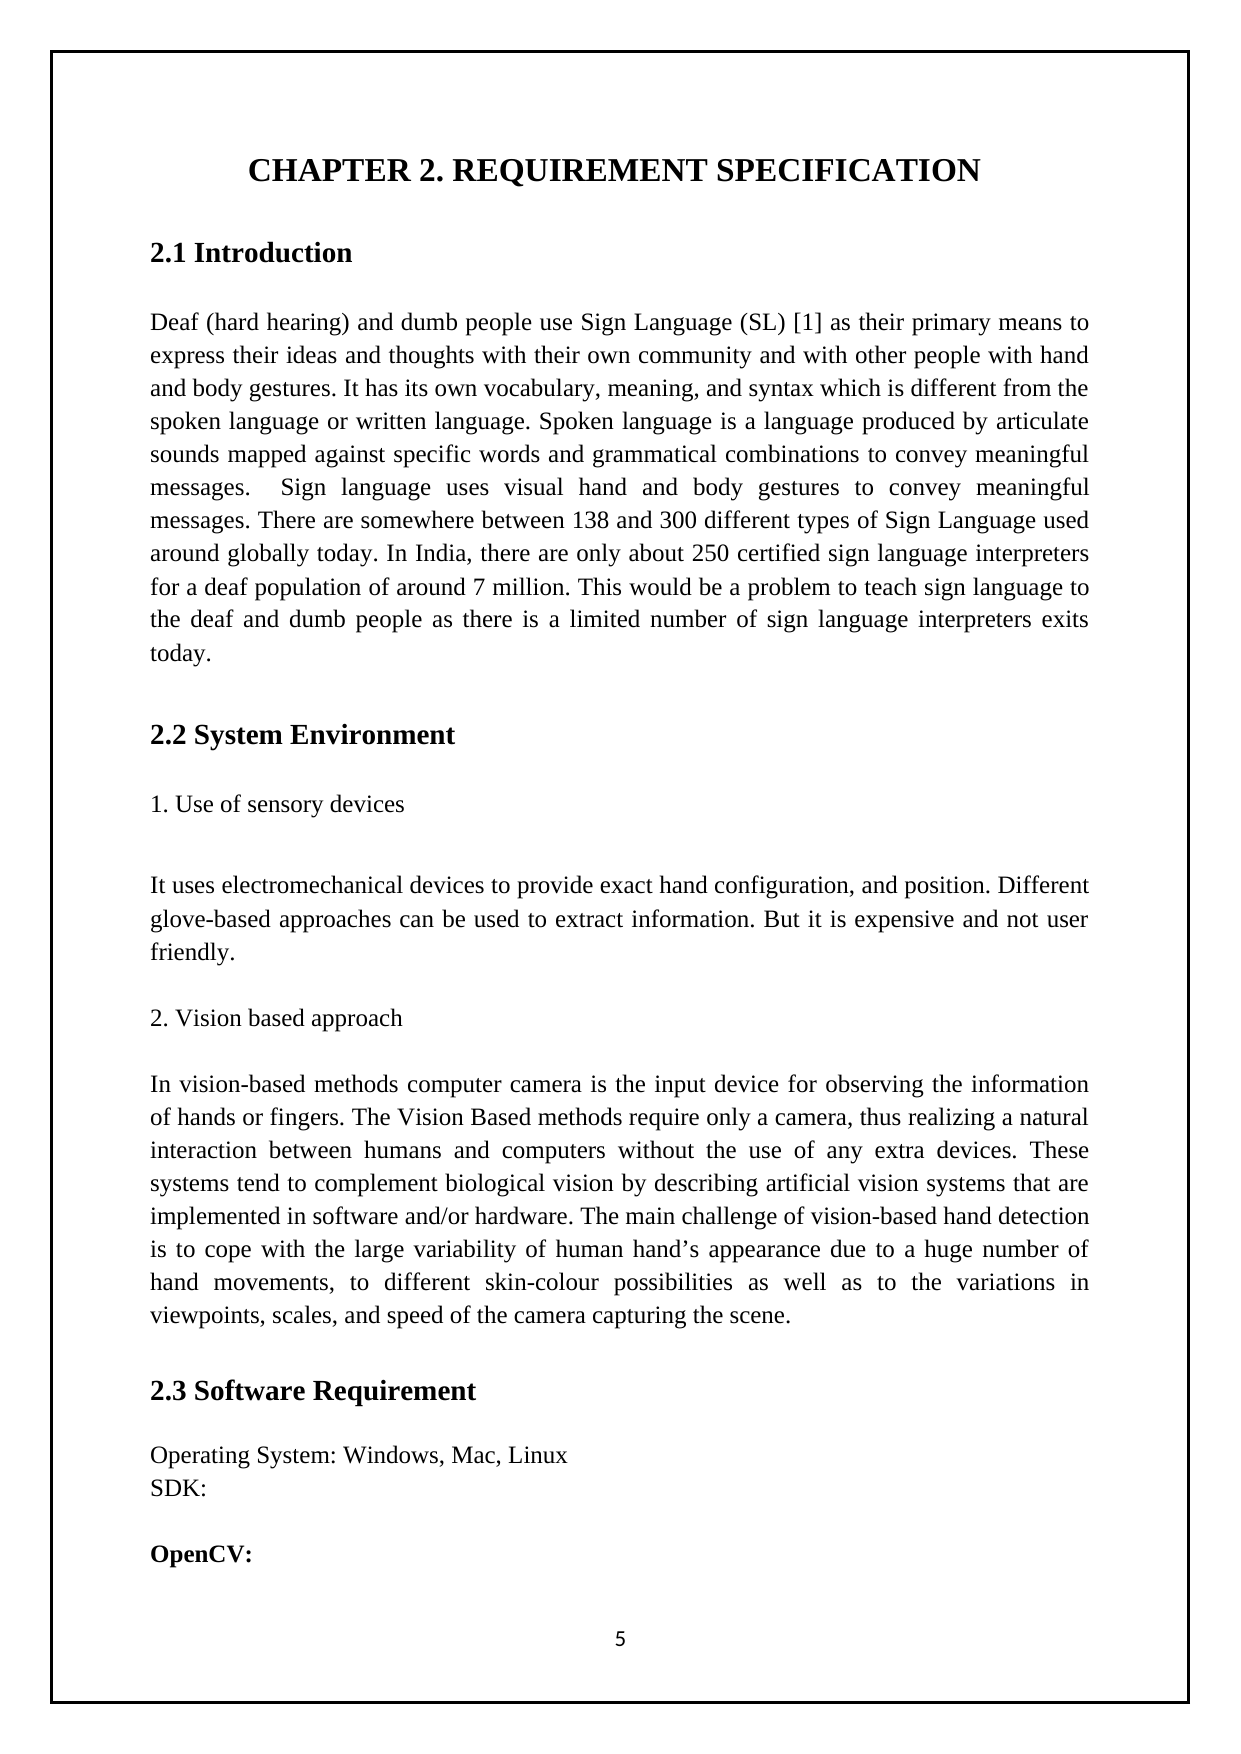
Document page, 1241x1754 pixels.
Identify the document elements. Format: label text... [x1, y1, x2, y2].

text 2. Vision based approach [150, 1003, 1090, 1031]
text SDK: [150, 1473, 1090, 1502]
text It uses electromechanical devices to provide exact hand configuration, and position. Different glove-based approaches can be used to extract information. But it is expensive and not user friendly. [150, 871, 1090, 965]
text In vision-based methods computer camera is the input device for observing the information of hands or fingers. The Vision Based methods require only a camera, thus realizing a natural interaction between humans and computers without the use of any extra devices. These systems tend to complement biological vision by describing artificial vision systems that are implemented in software and/or hardware. The main challenge of vision-based hand detection is to cope with the large variability of human hand’s appearance due to a huge number of hand movements, to different skin-colour possibilities as well as to the variations in viewpoints, scales, and speed of the camera capturing the scene. [150, 1069, 1090, 1329]
text 2.1 Introduction [150, 236, 1090, 269]
text Operating System: Windows, Mac, Linux [150, 1440, 1090, 1469]
text Deaf (hard hearing) and dumb people use Sign Language (SL) [1] as their primary means to express their ideas and thoughts with their own community and with other people with hand and body gestures. It has its own vocabulary, meaning, and syntax which is different from the spoken language or written language. Spoken language is a language produced by articulate sounds mapped against specific words and grammatical combinations to convey meaningful messages. Sign language uses visual hand and body gestures to convey meaningful messages. There are somewhere between 138 and 300 different types of Sign Language used around globally today. In India, there are only about 250 certified sign language interpreters for a deaf population of around 7 million. This would be a problem to teach sign language to the deaf and dumb people as there is a limited number of sign language interpreters exits today. [150, 307, 1090, 666]
text OpenCV: [150, 1539, 1090, 1568]
text 1. Use of sensory devices [150, 789, 1090, 817]
subtitle 2.2 System Environment [150, 717, 1090, 750]
subtitle CHAPTER 2. REQUIREMENT SPECIFICATION [150, 150, 1090, 188]
subtitle 2.3 Software Requirement [150, 1373, 1090, 1406]
